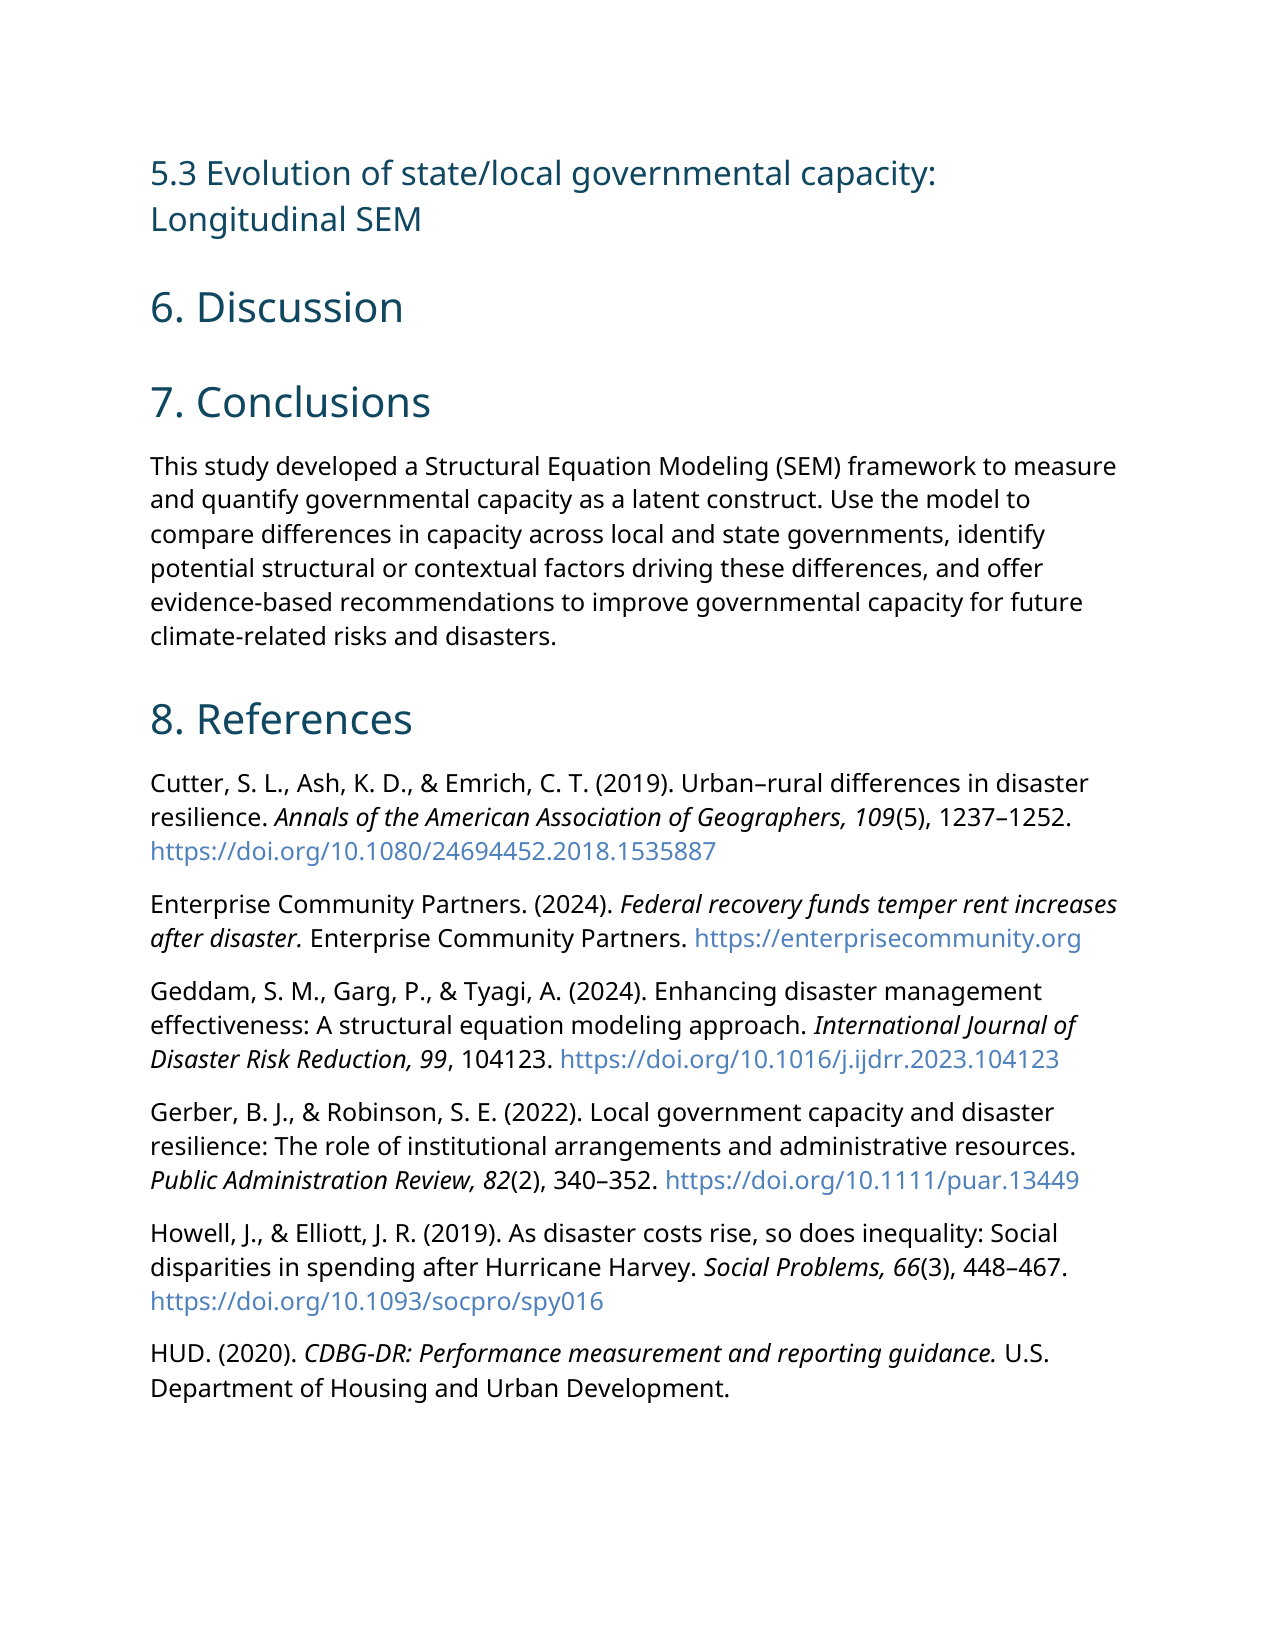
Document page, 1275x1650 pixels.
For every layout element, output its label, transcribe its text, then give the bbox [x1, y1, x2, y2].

text Howell, J., & Elliott, J. R. (2019). As disaster costs rise, so does inequality: Social disparities in spending after Hurricane Harvey. Social Problems, 66(3), 448–467. https://doi.org/10.1093/socpro/spy016 [150, 1215, 1125, 1317]
subtitle 5.3 Evolution of state/local governmental capacity: Longitudinal SEM [150, 150, 1125, 241]
text This study developed a Structural Equation Modeling (SEM) framework to measure and quantify governmental capacity as a latent construct. Use the model to compare differences in capacity across local and state governments, identify potential structural or contextual factors driving these differences, and offer evidence-based recommendations to improve governmental capacity for future climate-related risks and disasters. [150, 448, 1125, 652]
text Enterprise Community Partners. (2024). Federal recovery funds temper rent increases after disaster. Enterprise Community Partners. https://enterprisecommunity.org [150, 886, 1125, 954]
text Cutter, S. L., Ash, K. D., & Emrich, C. T. (2019). Urban–rural differences in disaster resilience. Annals of the American Association of Geographers, 109(5), 1237–1252. https://doi.org/10.1080/24694452.2018.1535887 [150, 766, 1125, 868]
text Geddam, S. M., Garg, P., & Tyagi, A. (2024). Enhancing disaster management effectiveness: A structural equation modeling approach. International Journal of Disaster Risk Reduction, 99, 104123. https://doi.org/10.1016/j.ijdrr.2023.104123 [150, 973, 1125, 1076]
text HUD. (2020). CDBG-DR: Performance measurement and reporting guidance. U.S. Department of Housing and Urban Development. [150, 1336, 1125, 1404]
subtitle 7. Conclusions [150, 373, 1125, 429]
subtitle 6. Discussion [150, 278, 1125, 335]
subtitle 8. References [150, 690, 1125, 747]
text Gerber, B. J., & Robinson, S. E. (2022). Local government capacity and disaster resilience: The role of institutional arrangements and administrative resources. Public Administration Review, 82(2), 340–352. https://doi.org/10.1111/puar.13449 [150, 1094, 1125, 1196]
